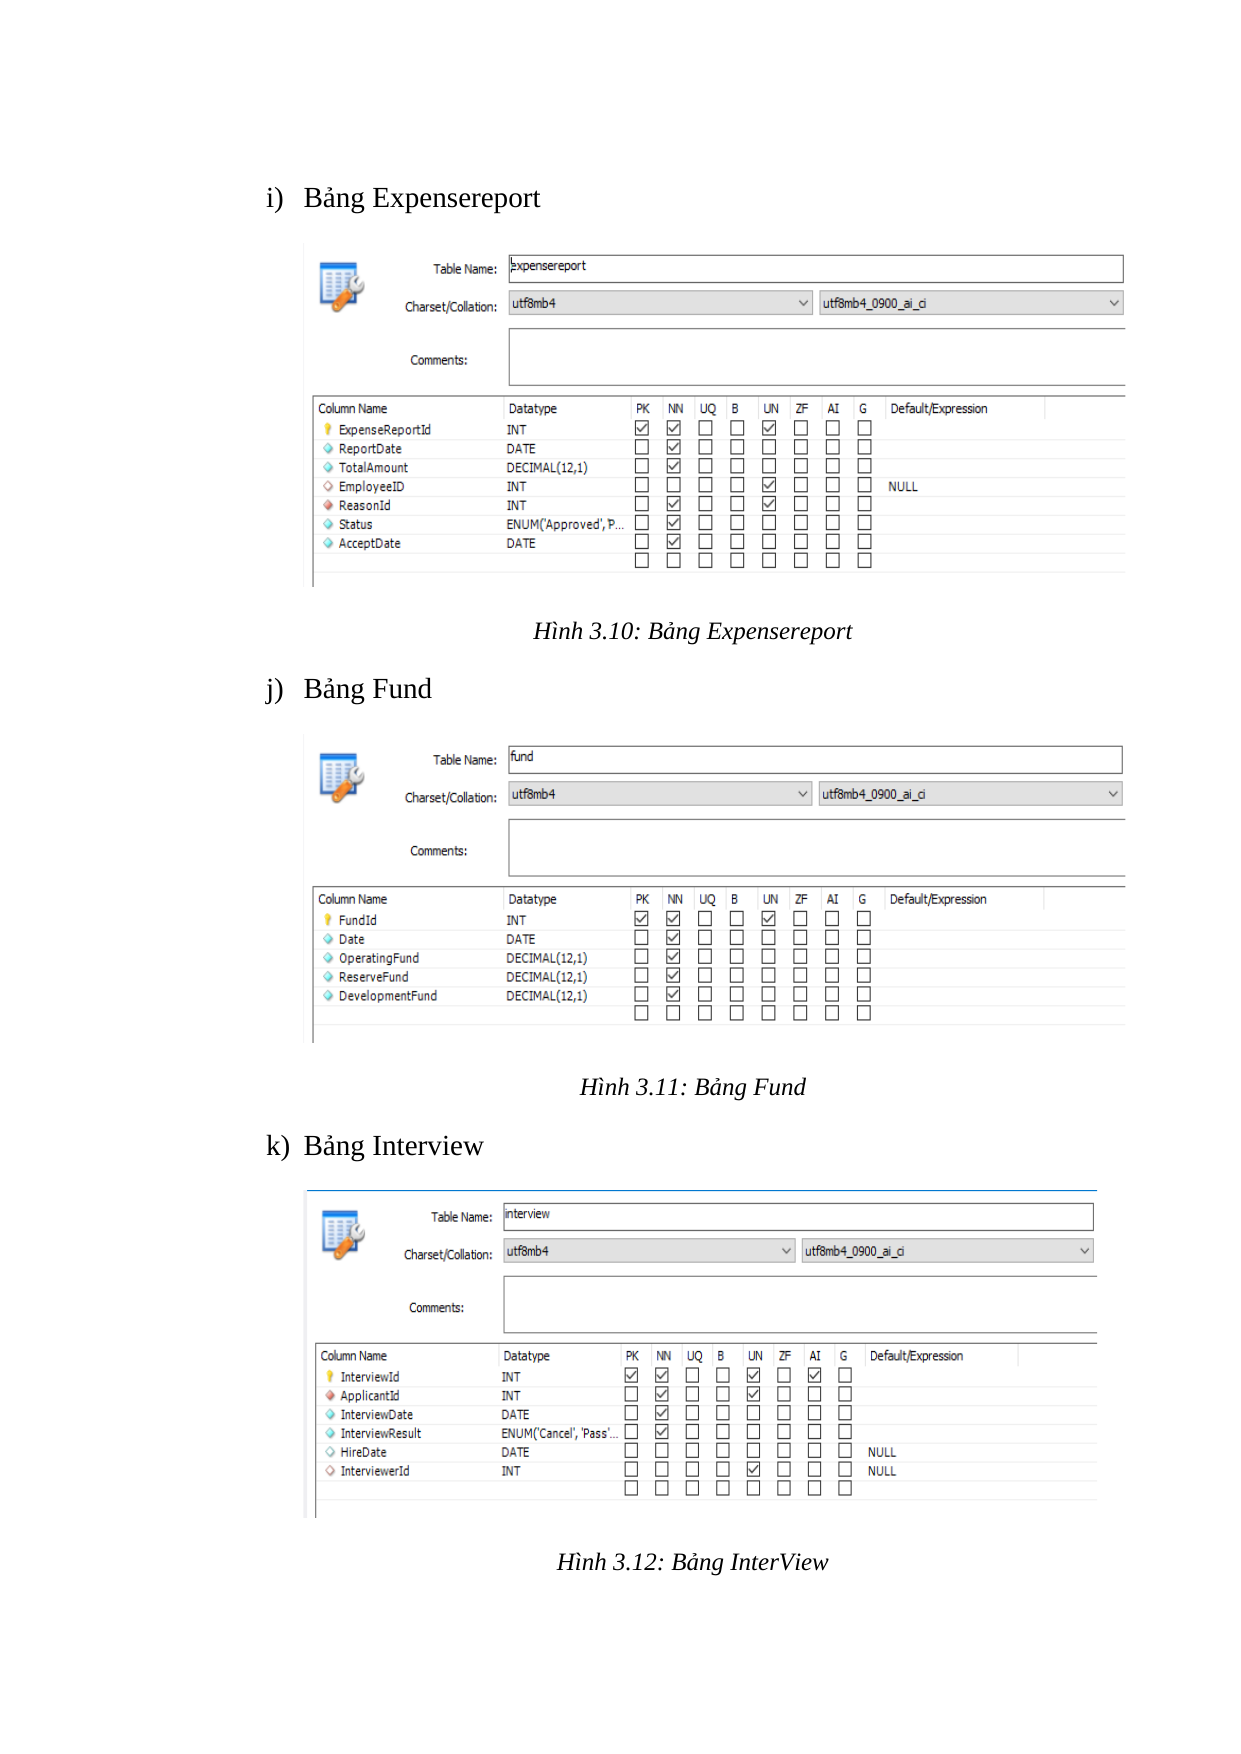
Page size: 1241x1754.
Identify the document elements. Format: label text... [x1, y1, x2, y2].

text Hình 3.10: Bảng Expensereport [207, 616, 1122, 644]
picture [303, 1190, 1098, 1518]
text Hình 3.11: Bảng Fund [207, 1072, 1122, 1101]
list Bảng Interview [266, 1128, 1122, 1161]
text Hình 3.12: Bảng InterView [207, 1547, 1122, 1576]
list Bảng Fund [266, 671, 1122, 705]
picture [303, 734, 1126, 1043]
list Bảng Expensereport [266, 180, 1122, 214]
picture [303, 243, 1126, 587]
